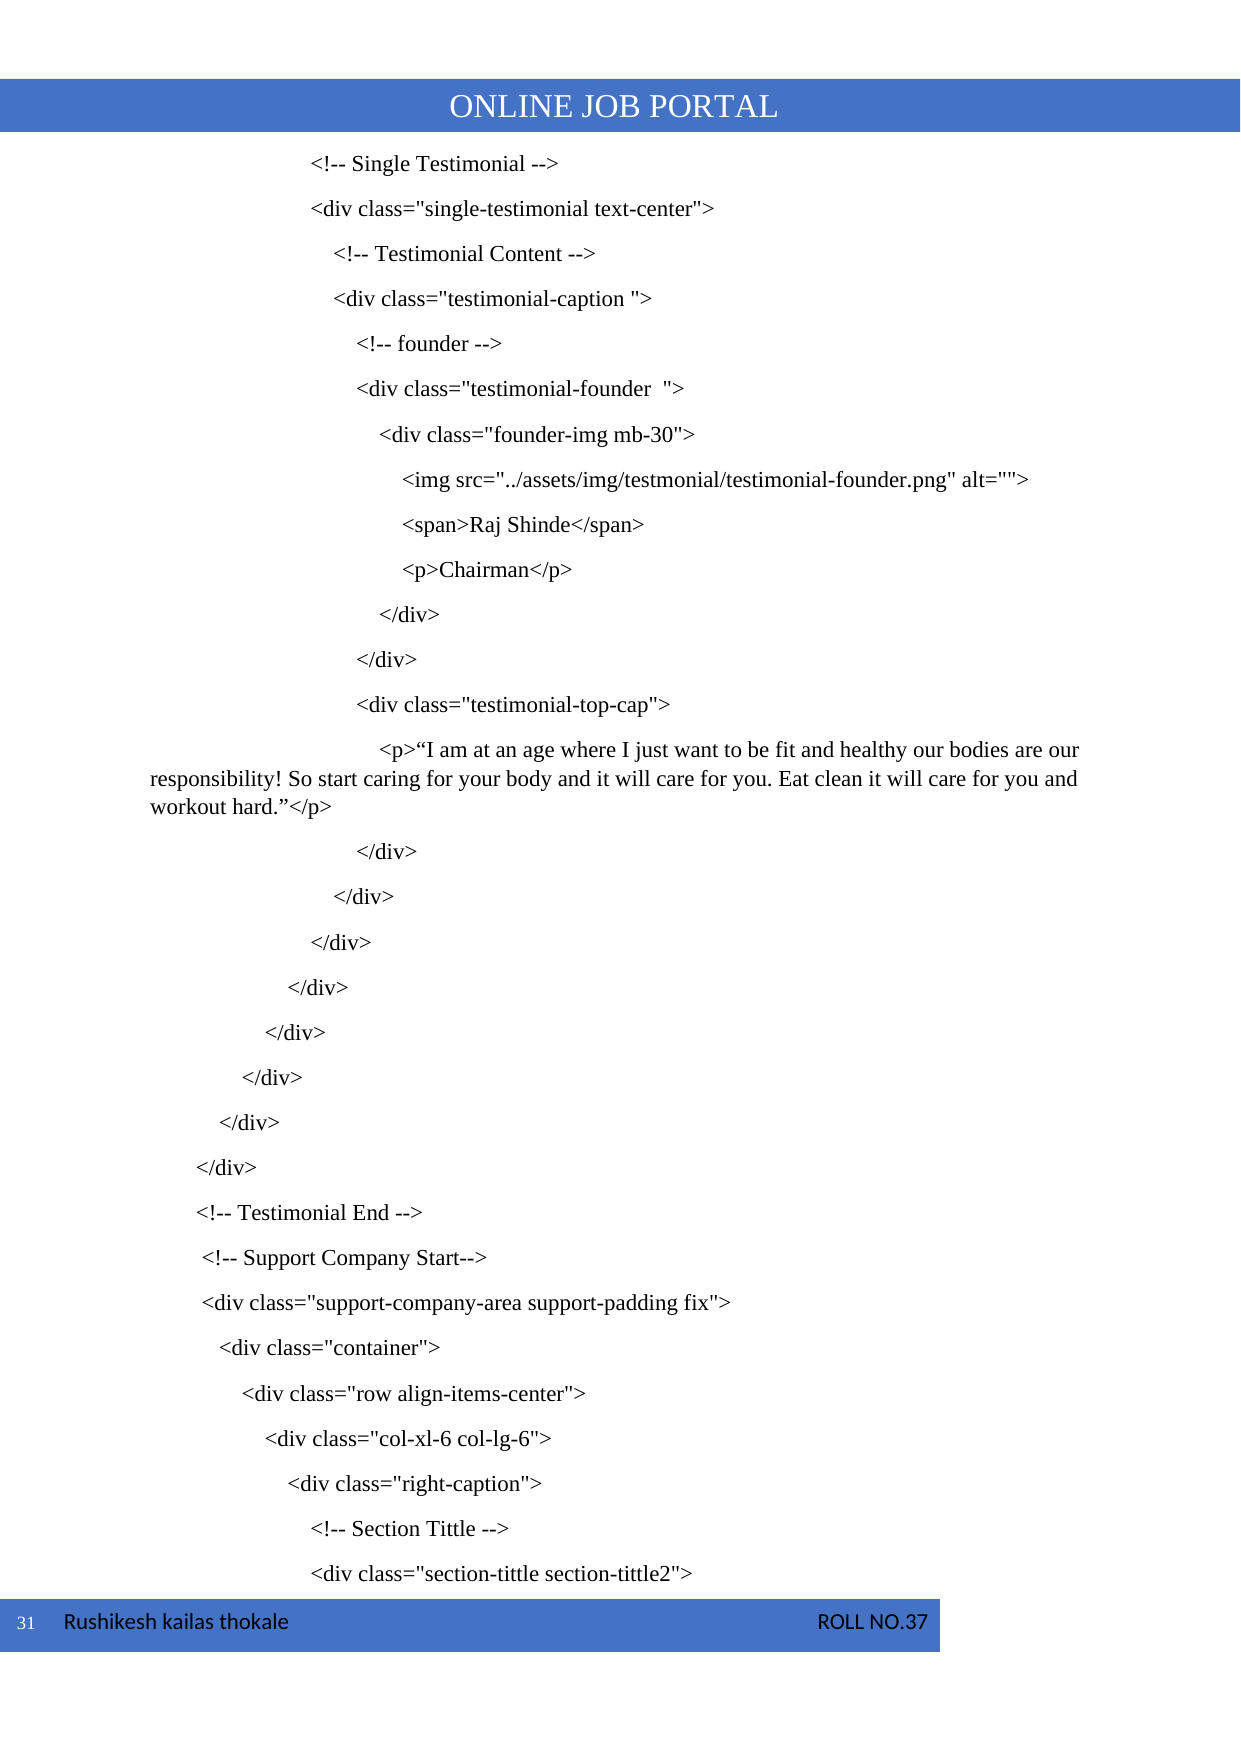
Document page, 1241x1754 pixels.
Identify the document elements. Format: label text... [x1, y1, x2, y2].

text </div> [150, 601, 1090, 627]
text <div class="single-testimonial text-center"> [150, 195, 1090, 221]
text <div class="section-tittle section-tittle2"> [150, 1560, 1090, 1586]
text <!-- Support Company Start--> [150, 1244, 1090, 1271]
text <div class="right-caption"> [150, 1470, 1090, 1496]
text <div class="testimonial-top-cap"> [150, 691, 1090, 718]
text <div class="founder-img mb-30"> [150, 421, 1090, 447]
text </div> [150, 928, 1090, 955]
text <p>Chairman</p> [150, 556, 1090, 582]
text <div class="support-company-area support-padding fix"> [150, 1289, 1090, 1316]
text <!-- Section Tittle --> [150, 1515, 1090, 1541]
text <p>“I am at an age where I just want to be fit and healthy our bodies are our responsibility! So start caring for your body and it will care for you. Eat clean it will care for you and workout hard.”</p> [150, 736, 1090, 819]
text </div> [150, 974, 1090, 1000]
text </div> [150, 646, 1090, 672]
text <img src="../assets/img/testmonial/testimonial-founder.png" alt=""> [150, 466, 1090, 492]
text <div class="testimonial-founder "> [150, 376, 1090, 402]
text <span>Raj Shinde</span> [150, 511, 1090, 537]
text <!-- founder --> [150, 330, 1090, 357]
text <!-- Testimonial Content --> [150, 240, 1090, 267]
text <div class="container"> [150, 1334, 1090, 1361]
text <div class="col-xl-6 col-lg-6"> [150, 1425, 1090, 1451]
text </div> [150, 1064, 1090, 1090]
text <!-- Single Testimonial --> [150, 150, 1090, 176]
text <div class="testimonial-caption "> [150, 285, 1090, 312]
text </div> [150, 1154, 1090, 1180]
text </div> [150, 1019, 1090, 1045]
text <!-- Testimonial End --> [150, 1199, 1090, 1226]
text </div> [150, 838, 1090, 865]
text <div class="row align-items-center"> [150, 1379, 1090, 1406]
text </div> [150, 1109, 1090, 1135]
text </div> [150, 883, 1090, 910]
